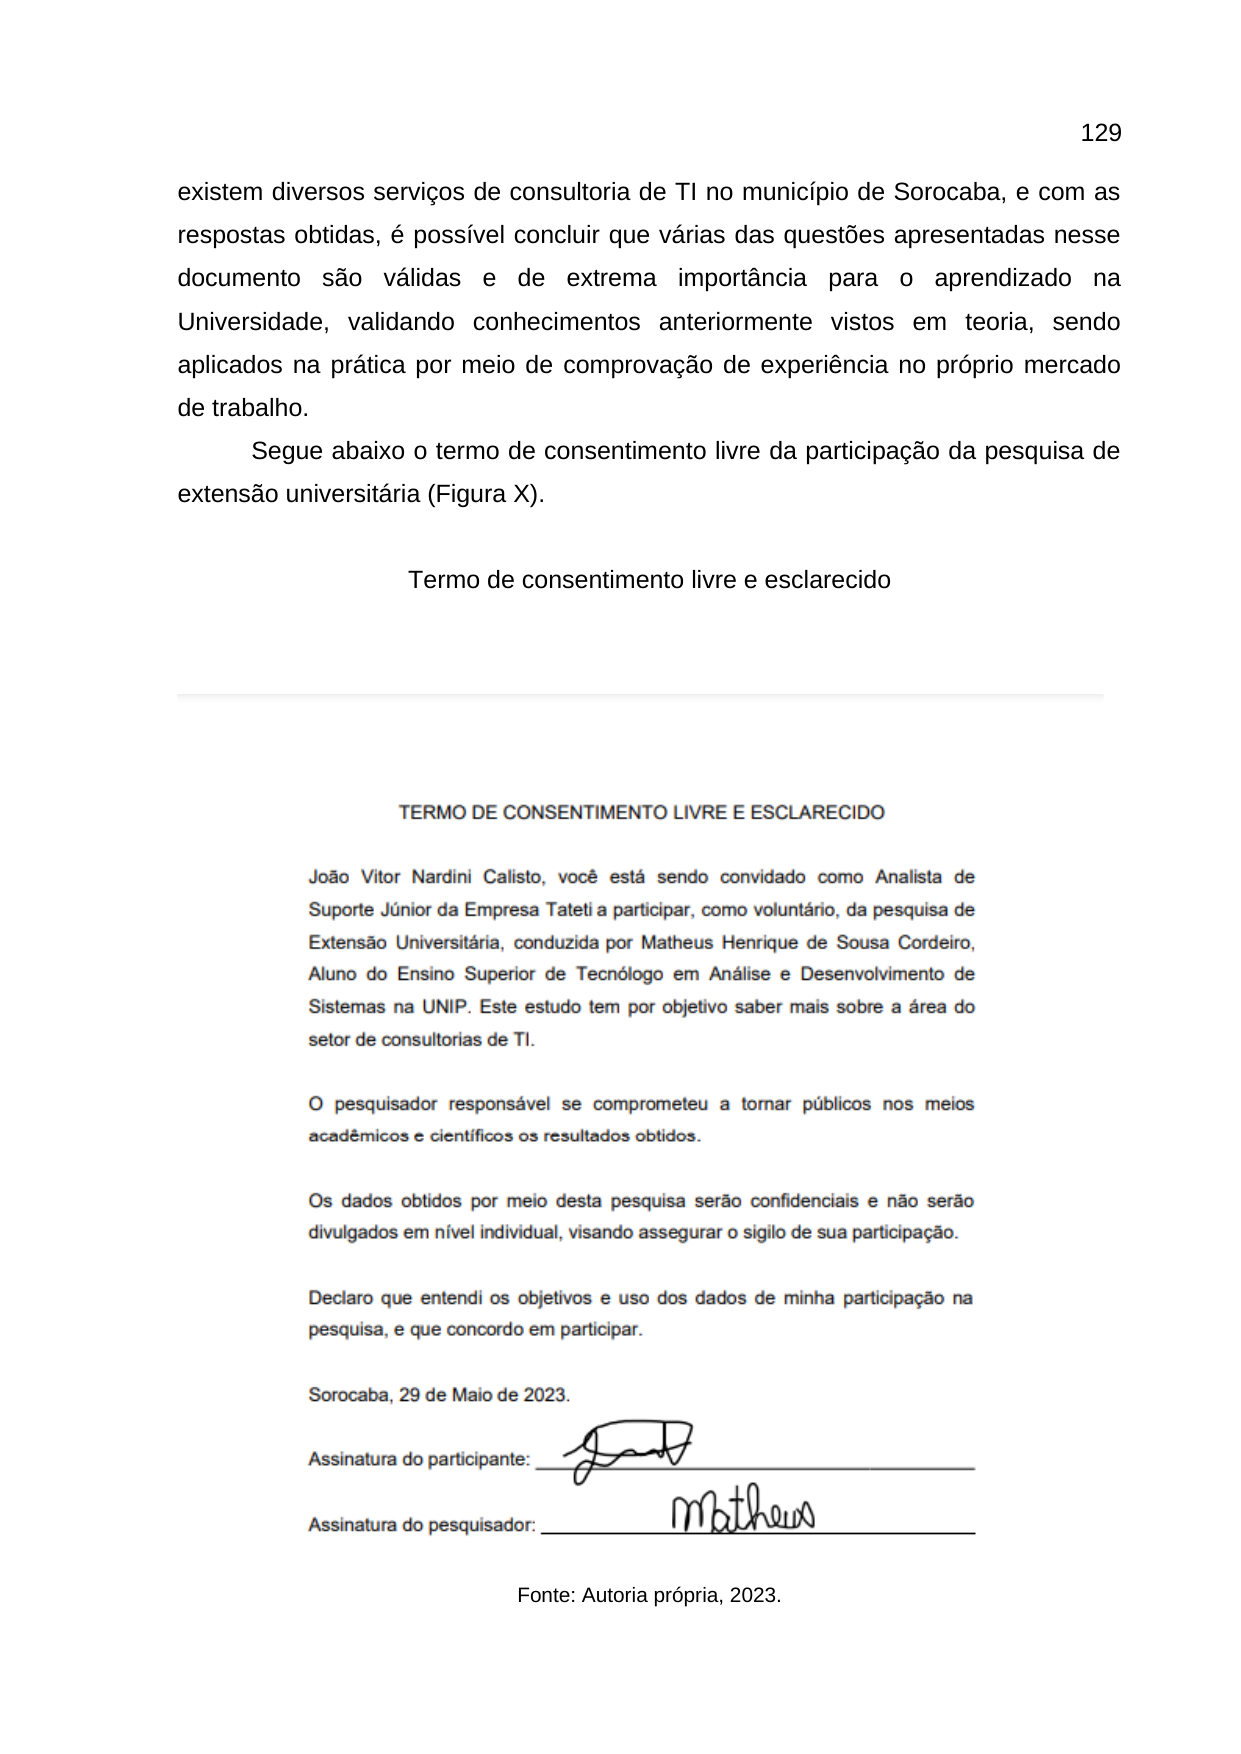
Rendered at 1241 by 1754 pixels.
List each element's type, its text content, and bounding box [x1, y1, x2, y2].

text Termo de consentimento livre e esclarecido [177, 565, 1122, 594]
text Fonte: Autoria própria, 2023. [177, 1582, 1122, 1606]
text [177, 177, 1122, 422]
text Segue abaixo o termo de consentimento livre da participação da pesquisa de extensão universitária (Figura X). [177, 436, 1122, 508]
picture [177, 694, 1104, 1569]
